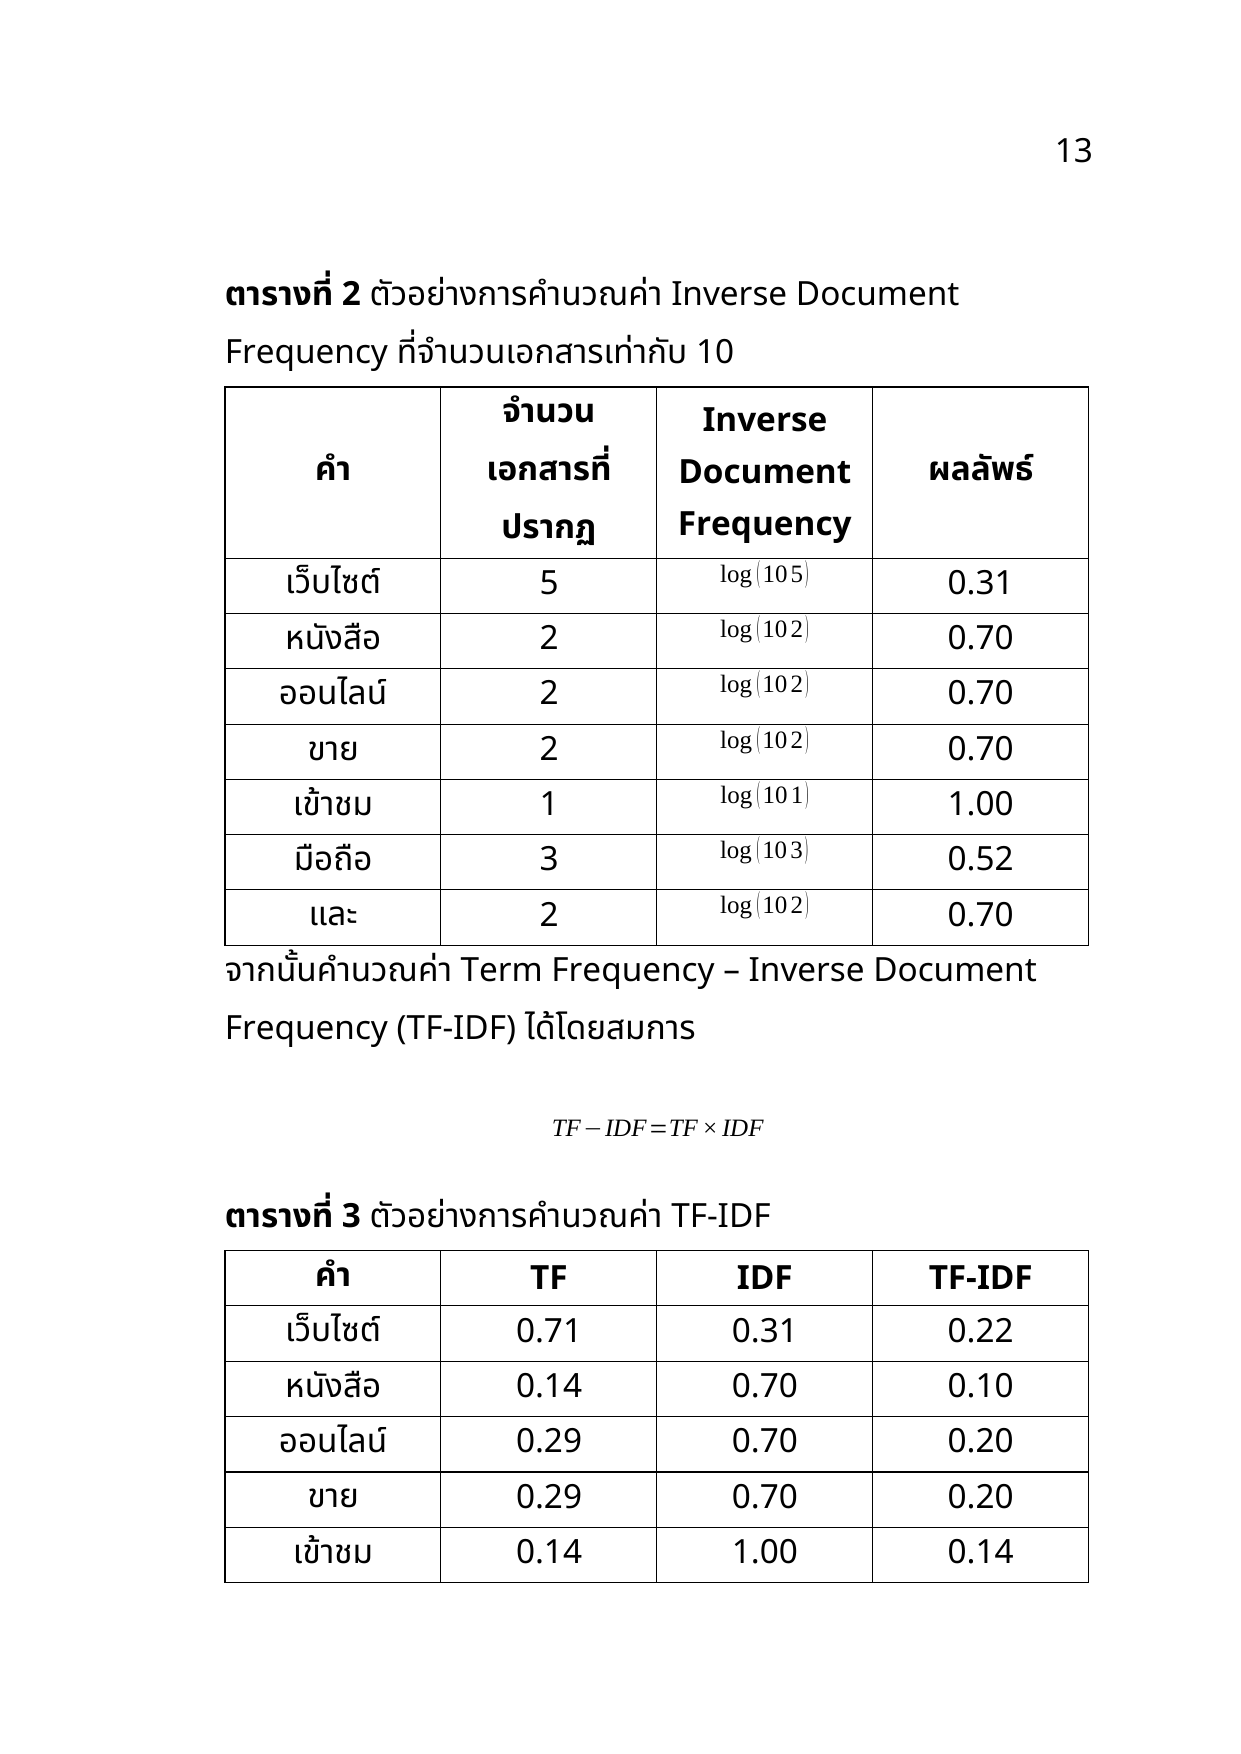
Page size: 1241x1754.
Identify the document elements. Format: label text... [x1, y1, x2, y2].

table_cell 0.70 [873, 890, 1088, 945]
table_cell 0.31 [873, 559, 1088, 613]
table_cell มือถือ [226, 835, 440, 889]
table_cell 0.52 [873, 835, 1088, 889]
text ตารางที่ 2 ตัวอย่างการคำนวณค่า Inverse Document Frequency ที่จำนวนเอกสารเท่ากับ 10 [224, 270, 1092, 379]
table_cell 0.70 [657, 1362, 872, 1416]
table_header Inverse Document Frequency [657, 388, 872, 557]
table_cell 0.29 [441, 1473, 656, 1527]
table_header ผลลัพธ์ [873, 388, 1088, 557]
table_header TF [441, 1251, 656, 1305]
table_cell 2 [441, 669, 656, 723]
table_cell และ [226, 890, 440, 945]
table_cell [657, 780, 872, 834]
table_cell 0.14 [441, 1528, 656, 1582]
table_cell 0.70 [657, 1473, 872, 1527]
table_cell ออนไลน์ [226, 669, 440, 723]
table_cell 1.00 [657, 1528, 872, 1582]
table_cell 1 [441, 780, 656, 834]
table_header คำ [226, 1251, 440, 1305]
table_cell 0.20 [873, 1473, 1088, 1527]
table_cell 2 [441, 890, 656, 945]
table_cell เว็บไซต์ [226, 559, 440, 613]
table_cell [657, 835, 872, 889]
table_cell 1.00 [873, 780, 1088, 834]
table_cell เข้าชม [226, 1528, 440, 1582]
table_cell 3 [441, 835, 656, 889]
table_header จำนวนเอกสารที่ปรากฏ [441, 388, 656, 557]
table_cell [657, 890, 872, 945]
table_cell ขาย [226, 1473, 440, 1527]
table_header IDF [657, 1251, 872, 1305]
text จากนั้นคำนวณค่า Term Frequency – Inverse Document Frequency (TF-IDF) ได้โดยสมการ [224, 946, 1092, 1054]
table_cell 0.29 [441, 1417, 656, 1471]
table_cell 0.10 [873, 1362, 1088, 1416]
table_cell 0.31 [657, 1306, 872, 1361]
table_cell 0.70 [873, 669, 1088, 723]
table_cell 0.70 [873, 614, 1088, 668]
table_cell ขาย [226, 725, 440, 779]
table_cell 2 [441, 725, 656, 779]
table_cell ออนไลน์ [226, 1417, 440, 1471]
text ตารางที่ 3 ตัวอย่างการคำนวณค่า TF-IDF [224, 1192, 1092, 1243]
table_cell [657, 559, 872, 613]
table_cell หนังสือ [226, 1362, 440, 1416]
table_cell [657, 725, 872, 779]
table_cell หนังสือ [226, 614, 440, 668]
table_cell 0.70 [657, 1417, 872, 1471]
table_cell 2 [441, 614, 656, 668]
table_header TF-IDF [873, 1251, 1088, 1305]
table_cell 0.14 [441, 1362, 656, 1416]
table_cell เว็บไซต์ [226, 1306, 440, 1361]
table_cell 0.71 [441, 1306, 656, 1361]
table_header คำ [226, 388, 440, 557]
table_cell 5 [441, 559, 656, 613]
table_cell 0.70 [873, 725, 1088, 779]
table_cell 0.22 [873, 1306, 1088, 1361]
table_cell เข้าชม [226, 780, 440, 834]
table_cell 0.20 [873, 1417, 1088, 1471]
table_cell [657, 669, 872, 723]
table_cell [657, 614, 872, 668]
table_cell 0.14 [873, 1528, 1088, 1582]
